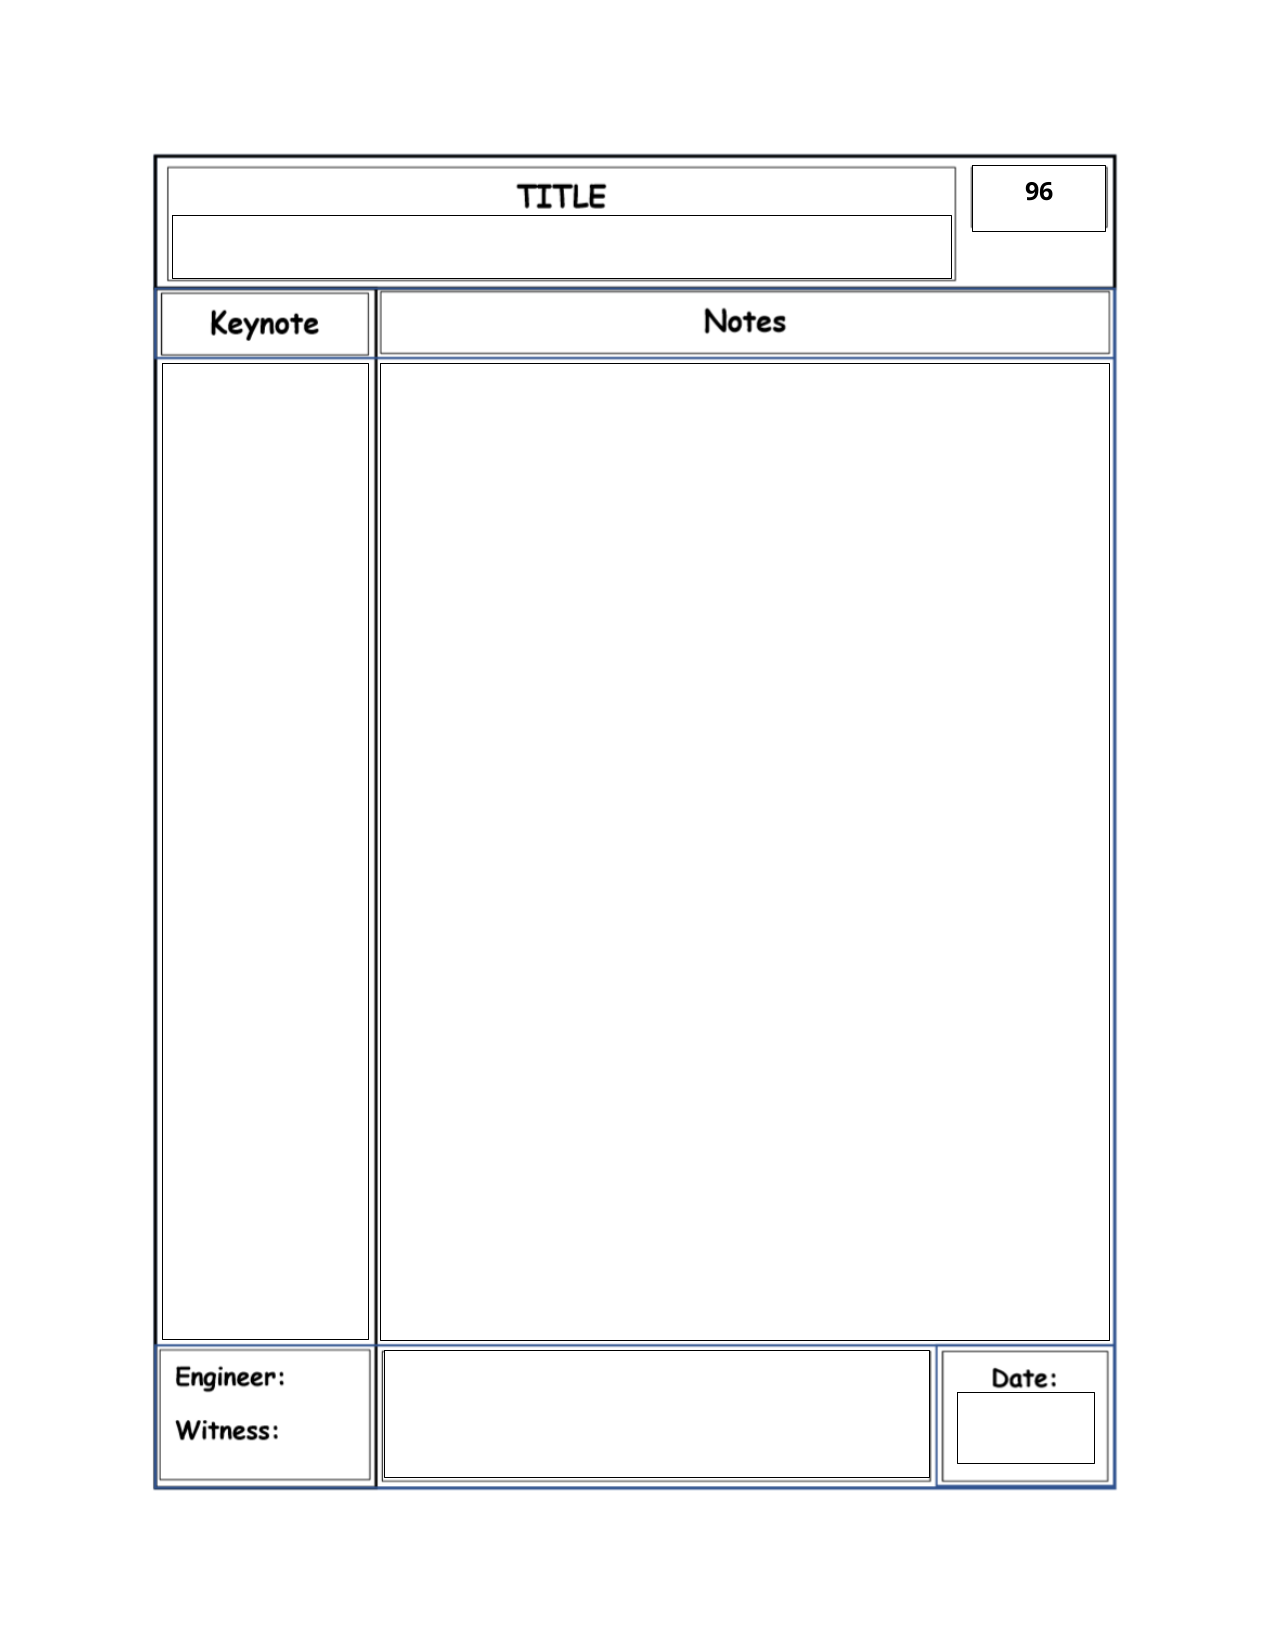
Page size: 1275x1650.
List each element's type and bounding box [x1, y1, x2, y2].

picture [150, 150, 1133, 1501]
